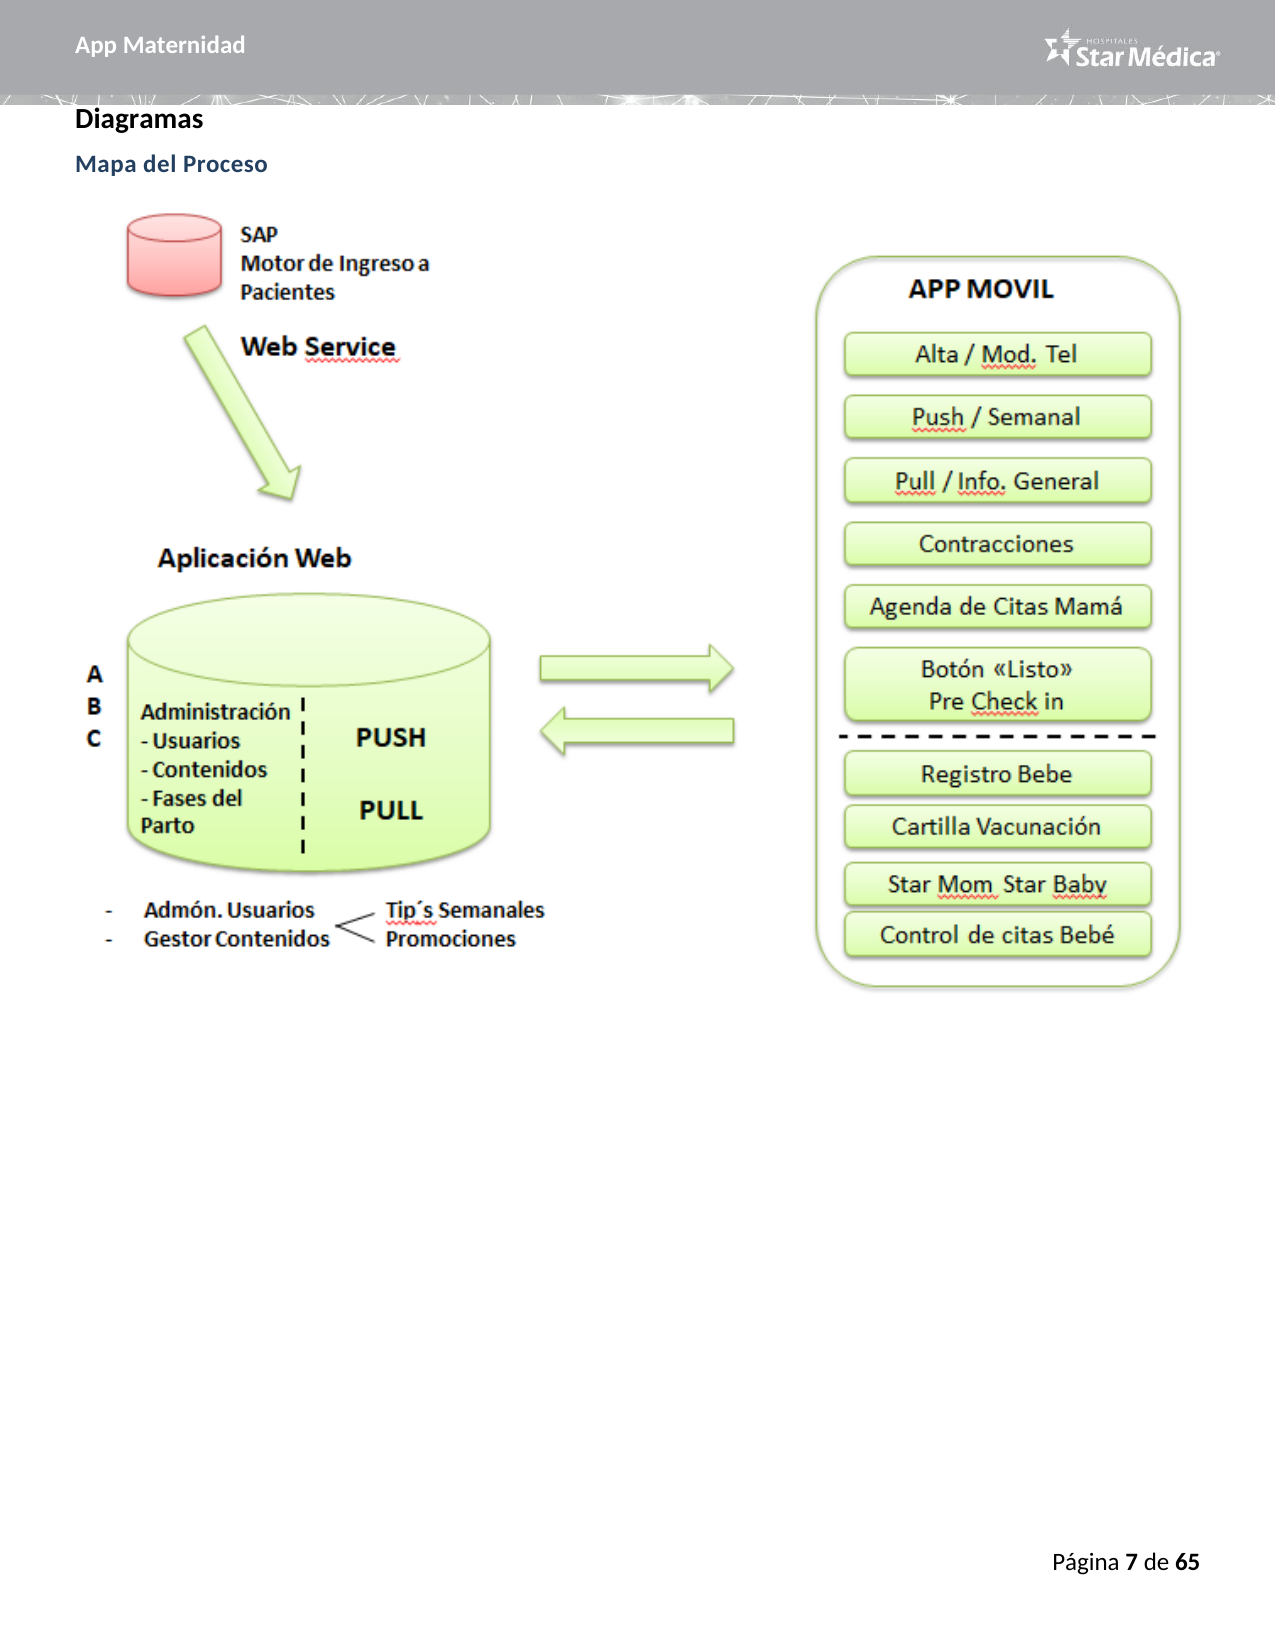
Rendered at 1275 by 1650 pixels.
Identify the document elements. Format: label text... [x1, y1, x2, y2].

picture [75, 191, 1198, 1001]
subtitle Diagramas [75, 100, 1200, 135]
subtitle Mapa del Proceso [75, 148, 1200, 178]
